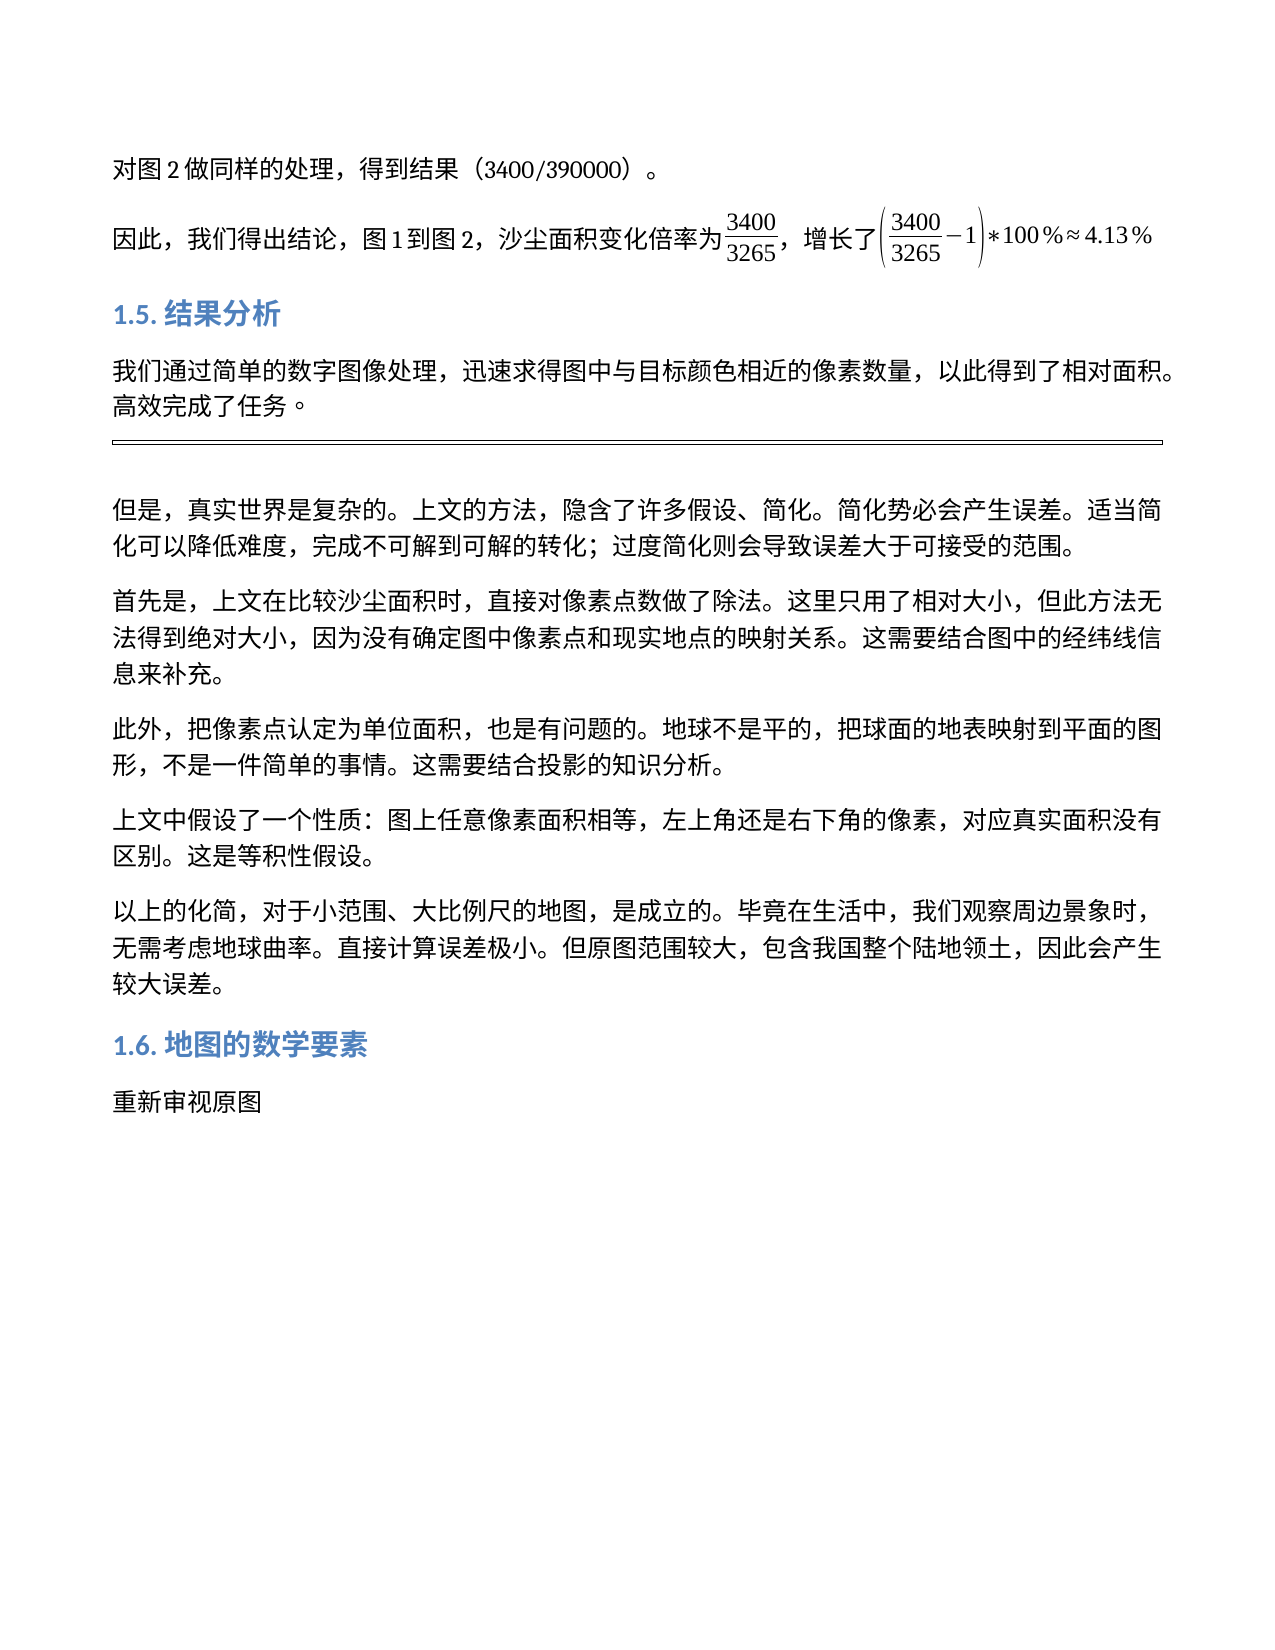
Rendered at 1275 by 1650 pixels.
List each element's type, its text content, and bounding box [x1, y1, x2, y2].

text 对图2做同样的处理，得到结果（3400/390000）。 [112, 150, 1162, 186]
text 但是，真实世界是复杂的。上文的方法，隐含了许多假设、简化。简化势必会产生误差。适当简化可以降低难度，完成不可解到可解的转化；过度简化则会导致误差大于可接受的范围。 [112, 491, 1162, 563]
text 上文中假设了一个性质：图上任意像素面积相等，左上角还是右下角的像素，对应真实面积没有区别。这是等积性假设。 [112, 801, 1162, 873]
text 首先是，上文在比较沙尘面积时，直接对像素点数做了除法。这里只用了相对大小，但此方法无法得到绝对大小，因为没有确定图中像素点和现实地点的映射关系。这需要结合图中的经纬线信息来补充。 [112, 582, 1162, 691]
subtitle 1.5. 结果分析 [112, 291, 1162, 333]
text 重新审视原图 [112, 1082, 1162, 1119]
text 因此，我们得出结论，图1到图2，沙尘面积变化倍率为，增长了 [112, 205, 1162, 270]
subtitle 1.6. 地图的数学要素 [112, 1021, 1162, 1064]
text 此外，把像素点认定为单位面积，也是有问题的。地球不是平的，把球面的地表映射到平面的图形，不是一件简单的事情。这需要结合投影的知识分析。 [112, 709, 1162, 782]
text 我们通过简单的数字图像处理，迅速求得图中与目标颜色相近的像素数量，以此得到了相对面积。高效完成了任务。 [112, 352, 1162, 422]
text 以上的化简，对于小范围、大比例尺的地图，是成立的。毕竟在生活中，我们观察周边景象时，无需考虑地球曲率。直接计算误差极小。但原图范围较大，包含我国整个陆地领土，因此会产生较大误差。 [112, 892, 1162, 1001]
